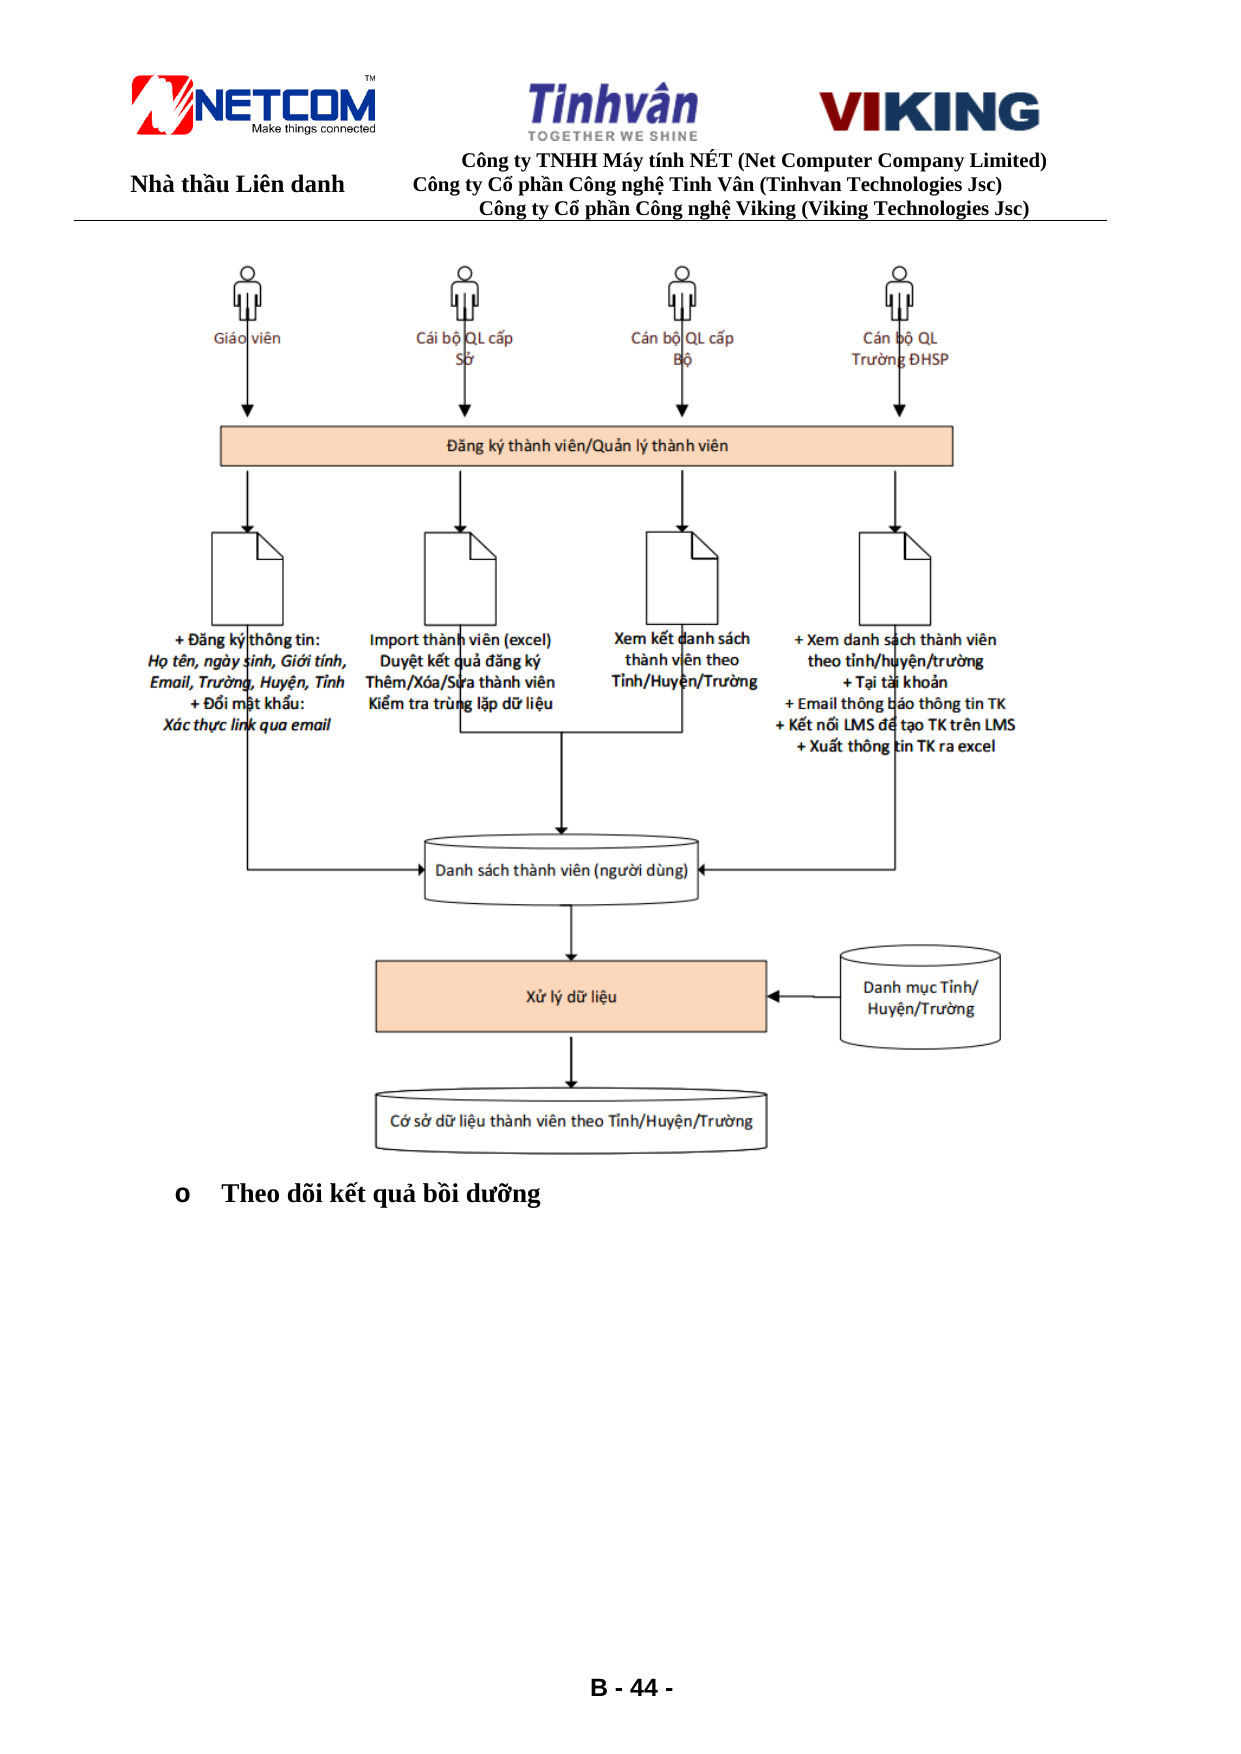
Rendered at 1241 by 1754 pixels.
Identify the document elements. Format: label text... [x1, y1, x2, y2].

picture [528, 82, 698, 141]
list Theo dõi kết quả bồi dưỡng [174, 1177, 1063, 1211]
picture [818, 82, 1041, 144]
picture [118, 249, 1053, 1168]
picture [131, 75, 375, 135]
